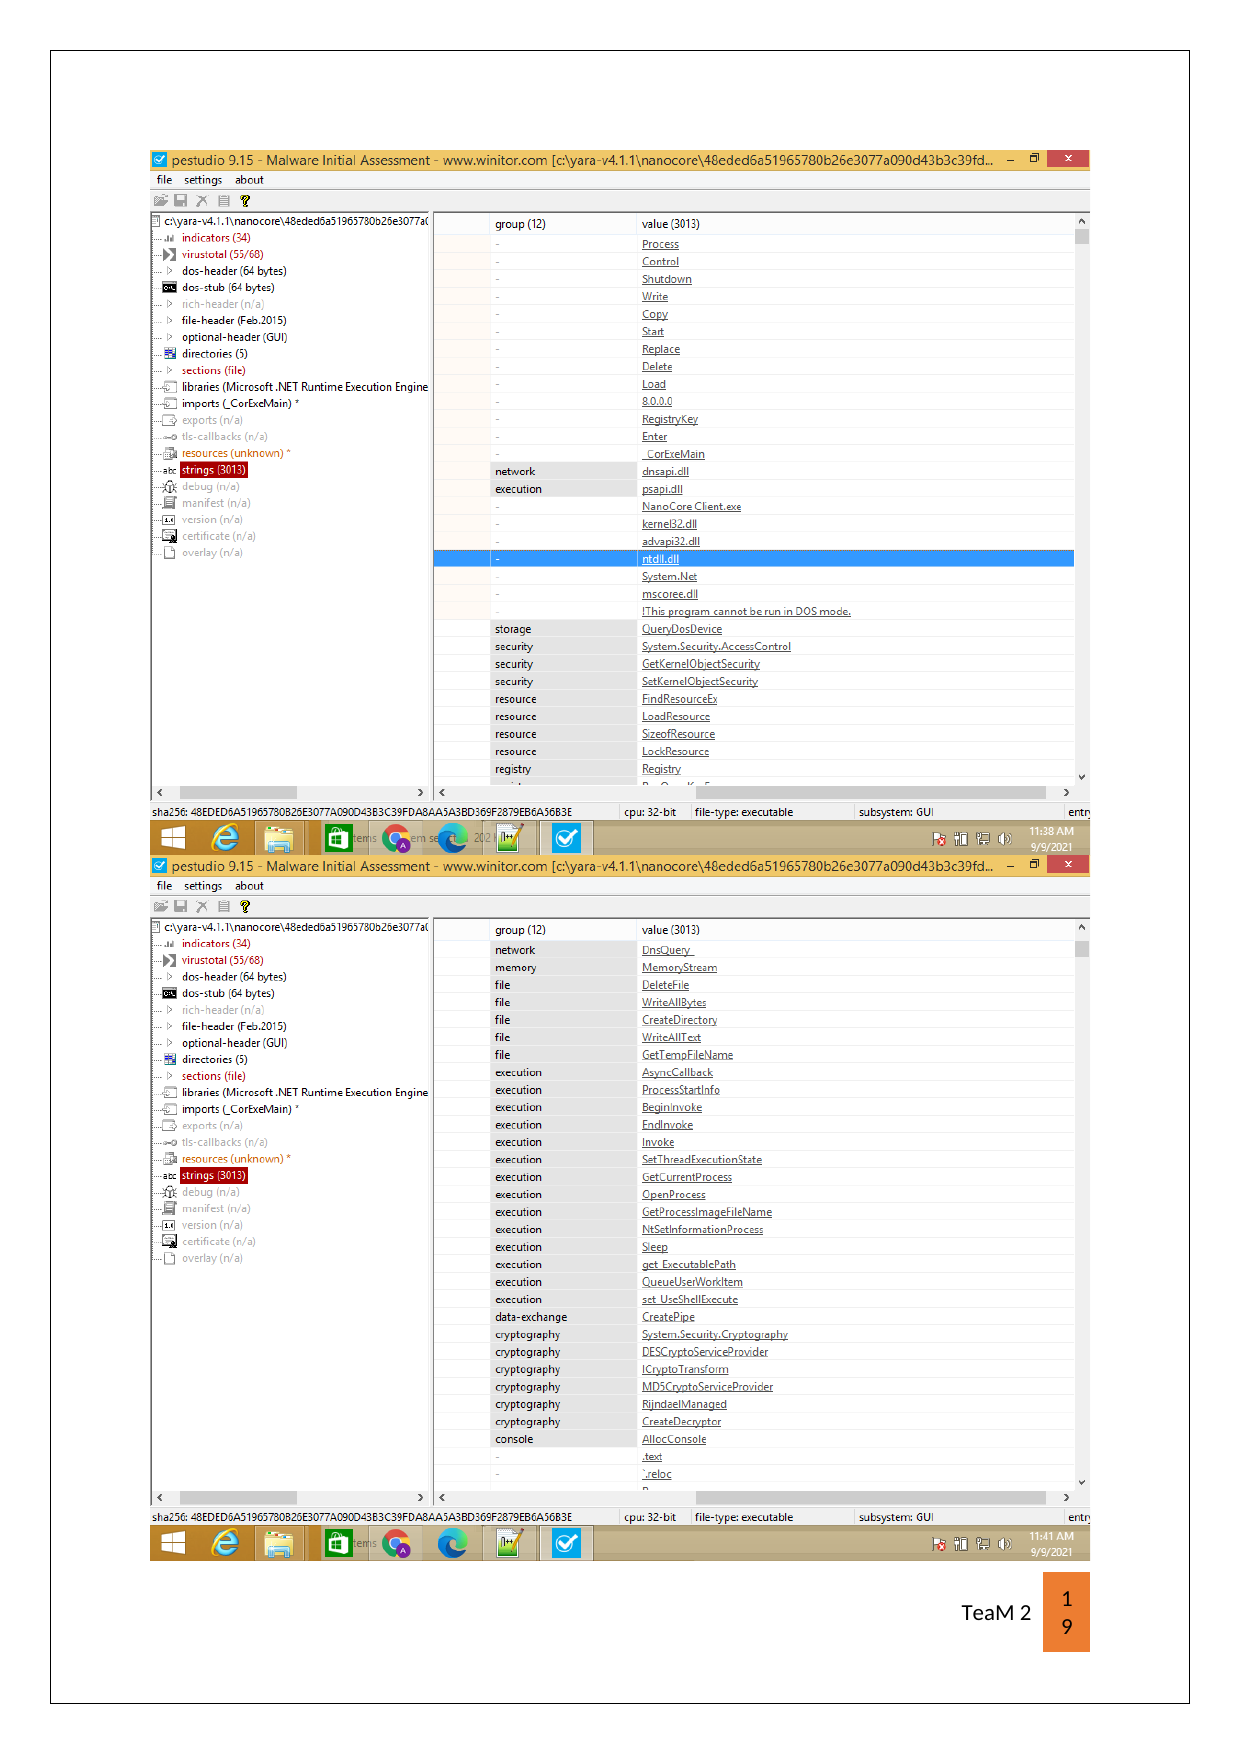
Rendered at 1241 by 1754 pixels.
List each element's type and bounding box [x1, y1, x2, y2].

picture [150, 150, 1091, 1561]
